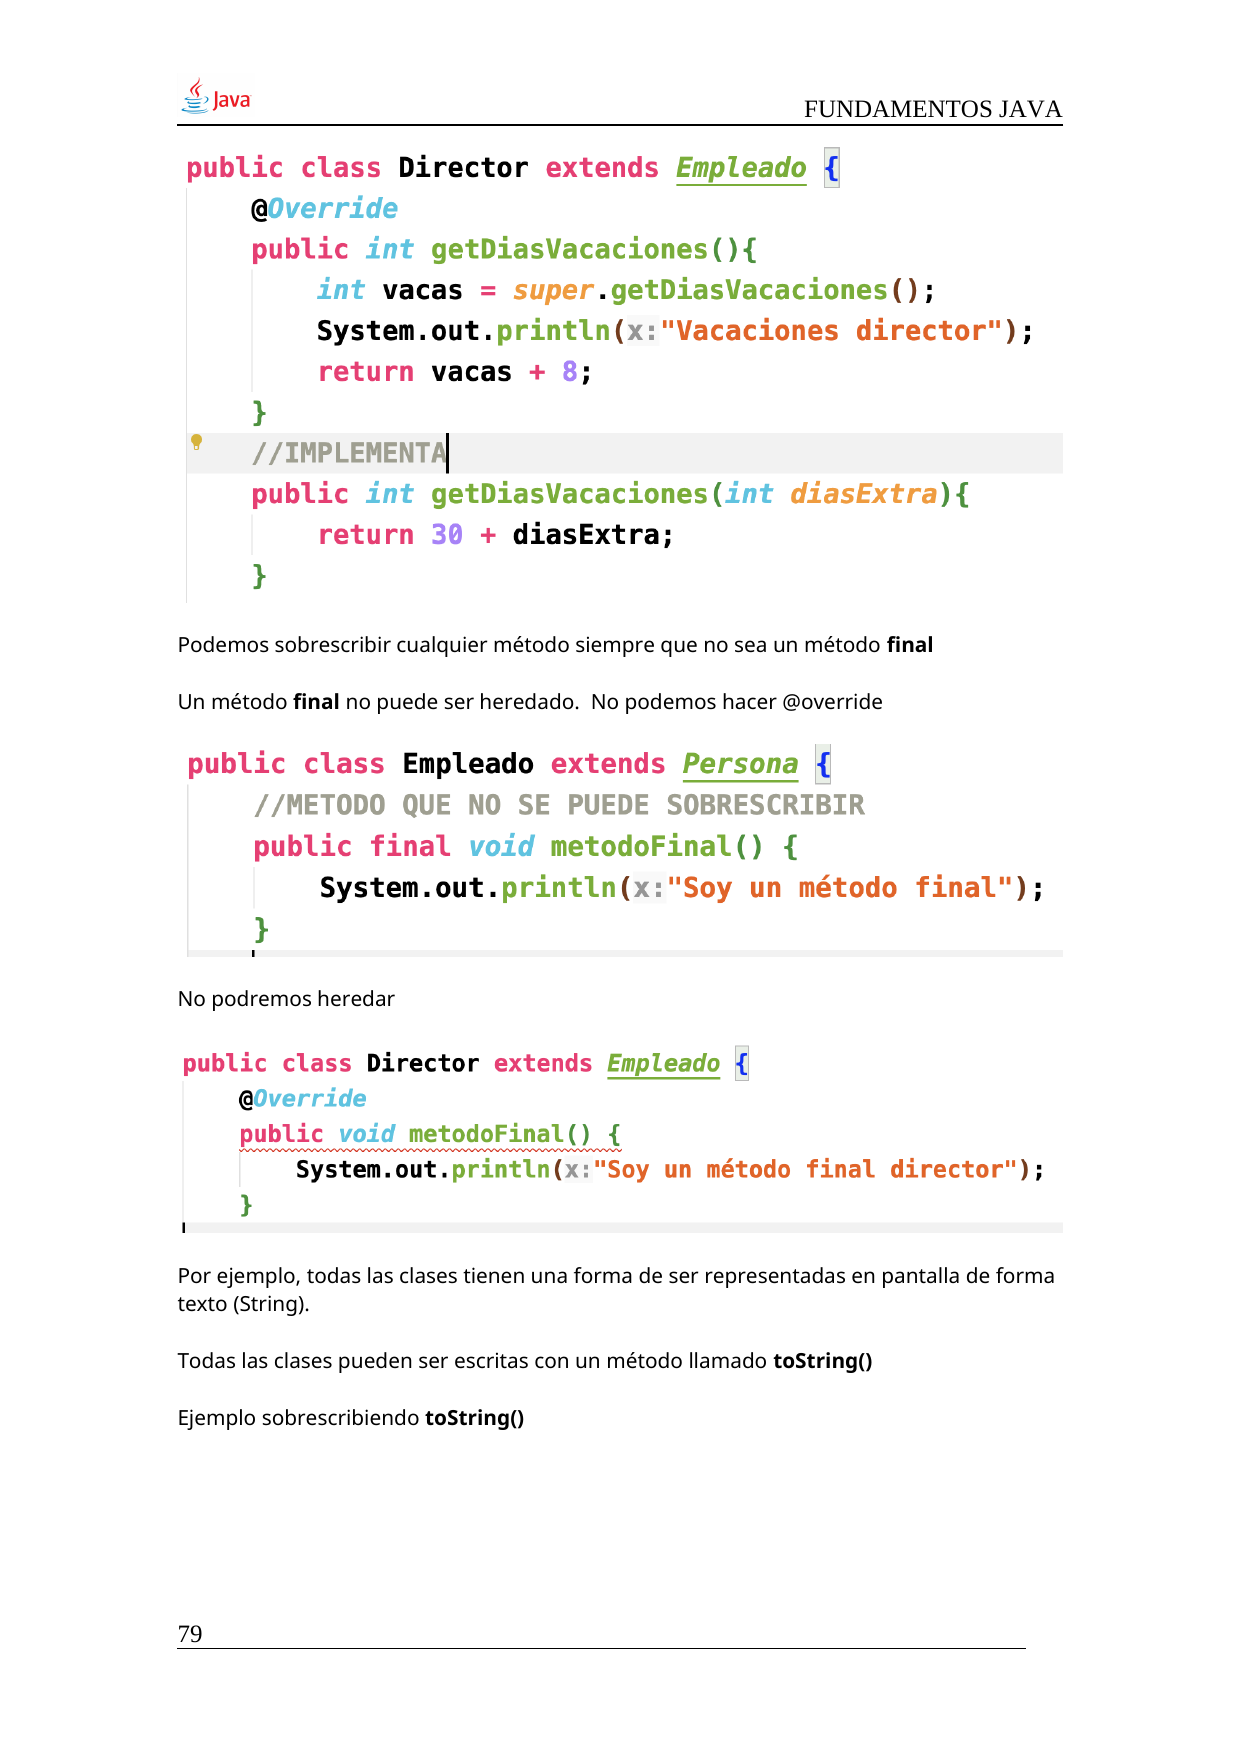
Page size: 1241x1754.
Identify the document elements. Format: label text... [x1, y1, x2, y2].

text Podemos sobrescribir cualquier método siempre que no sea un método final [177, 631, 1063, 659]
text Todas las clases pueden ser escritas con un método llamado toString() [177, 1346, 1063, 1375]
picture [177, 147, 1063, 603]
picture [177, 1041, 1063, 1233]
picture [177, 744, 1063, 957]
text No podremos heredar [177, 984, 1063, 1013]
picture [177, 73, 255, 117]
text Un método final no puede ser heredado. No podemos hacer @override [177, 687, 1063, 716]
text Ejemplo sobrescribiendo toString() [177, 1403, 1063, 1432]
text Por ejemplo, todas las clases tienen una forma de ser representadas en pantalla de forma texto (String). [177, 1261, 1063, 1318]
